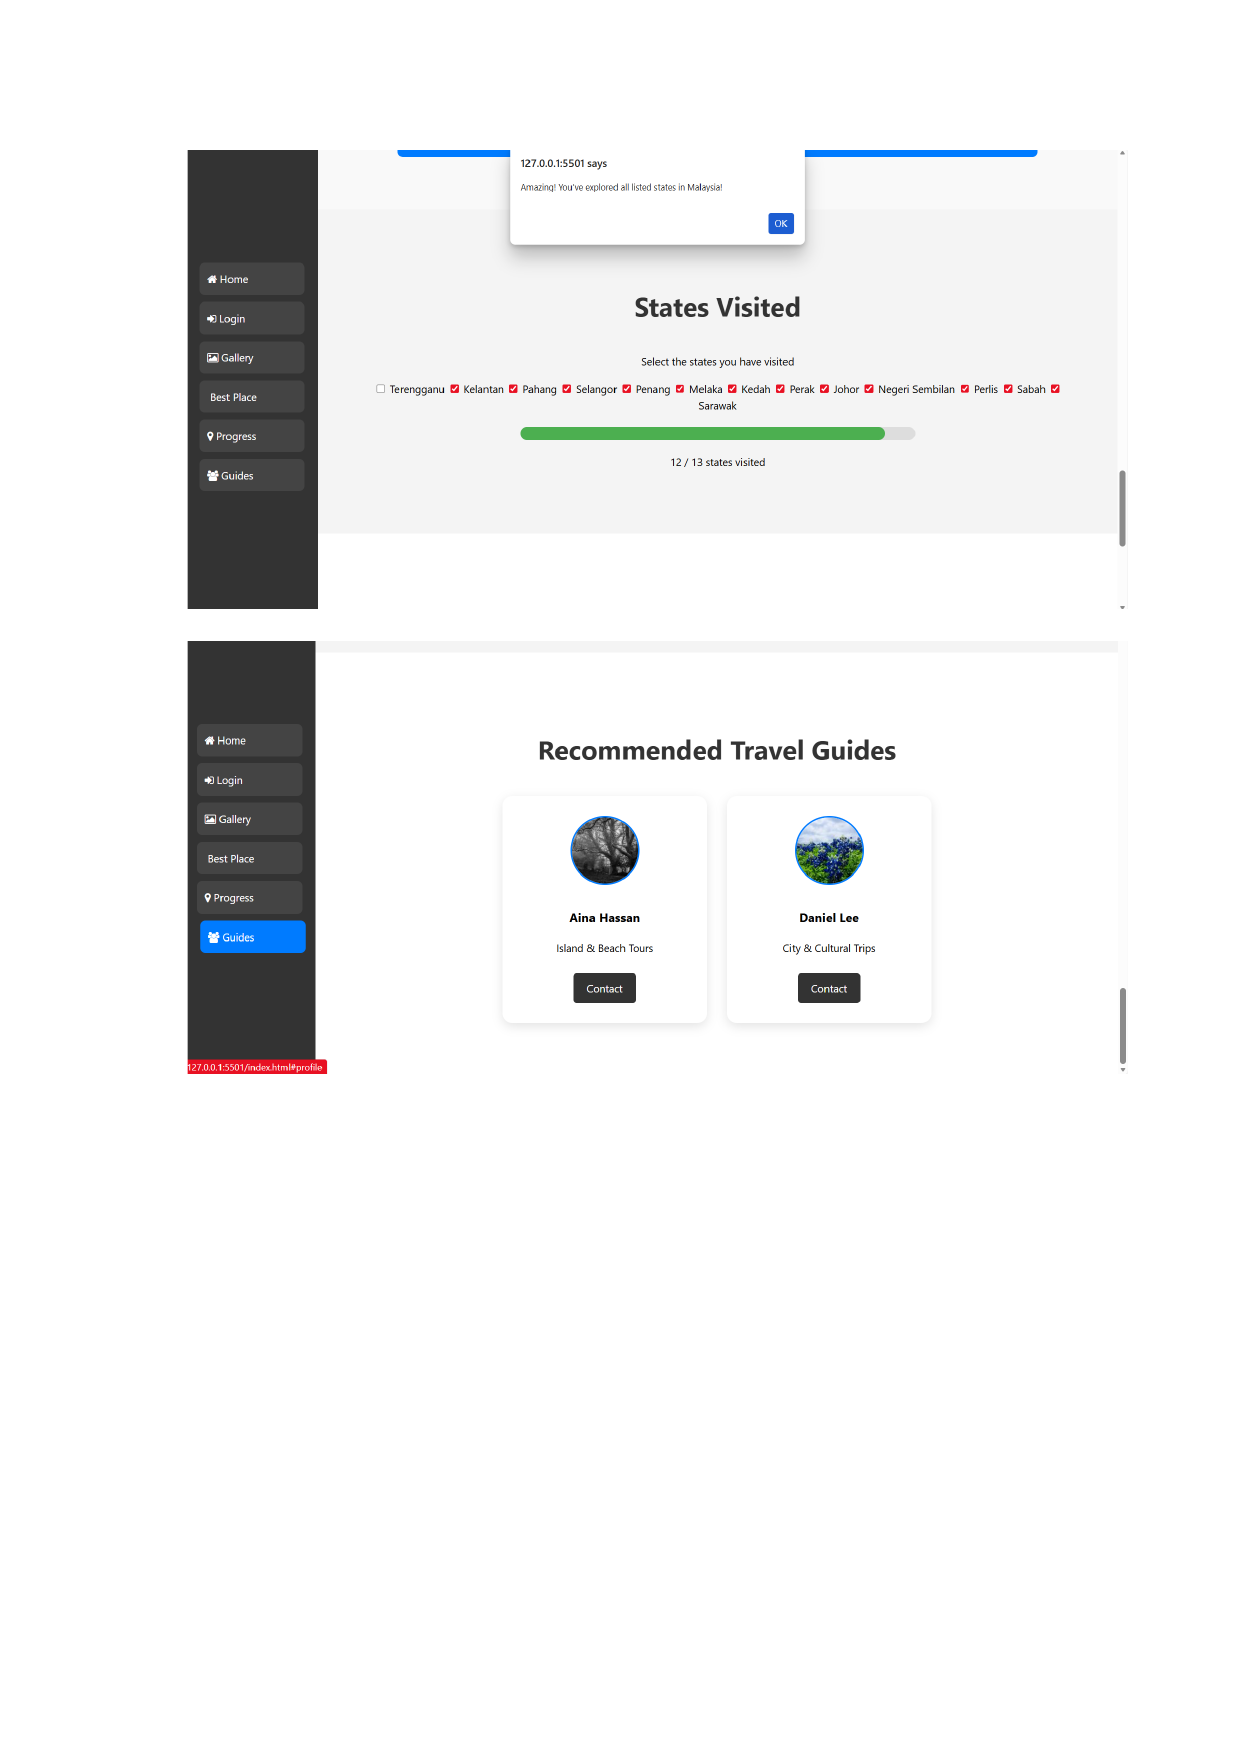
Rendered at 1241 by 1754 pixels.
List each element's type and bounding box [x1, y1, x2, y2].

picture [187, 641, 1128, 1074]
picture [187, 150, 1128, 609]
